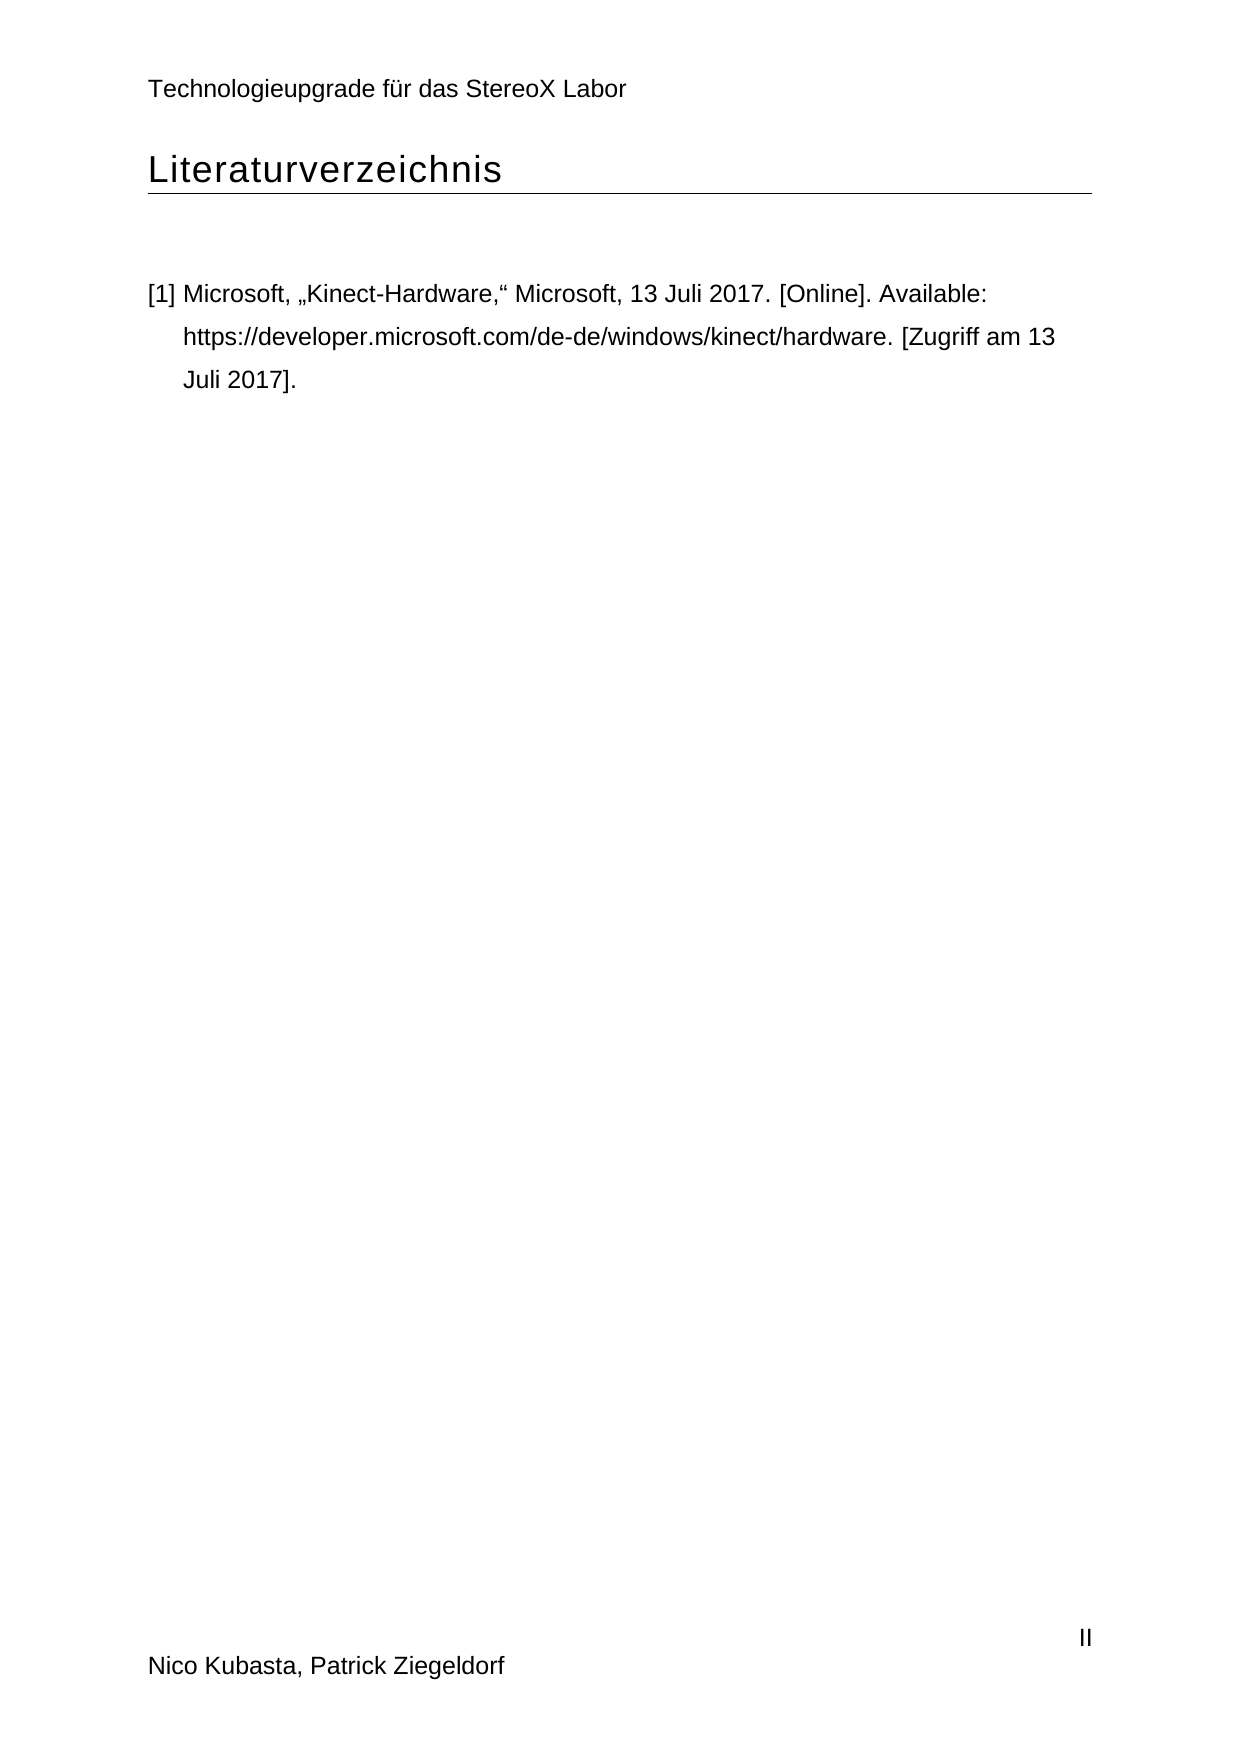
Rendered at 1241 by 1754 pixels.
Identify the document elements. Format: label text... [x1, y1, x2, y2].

table_header [1] [146, 278, 181, 427]
subtitle Literaturverzeichnis [148, 148, 1092, 193]
table_header Microsoft, „Kinect-Hardware,“ Microsoft, 13 Juli 2017. [Online]. Available: https://developer.microsoft.com/de-de/windows/kinect/hardware. [Zugriff am 13 Juli 2017]. [181, 278, 1091, 427]
